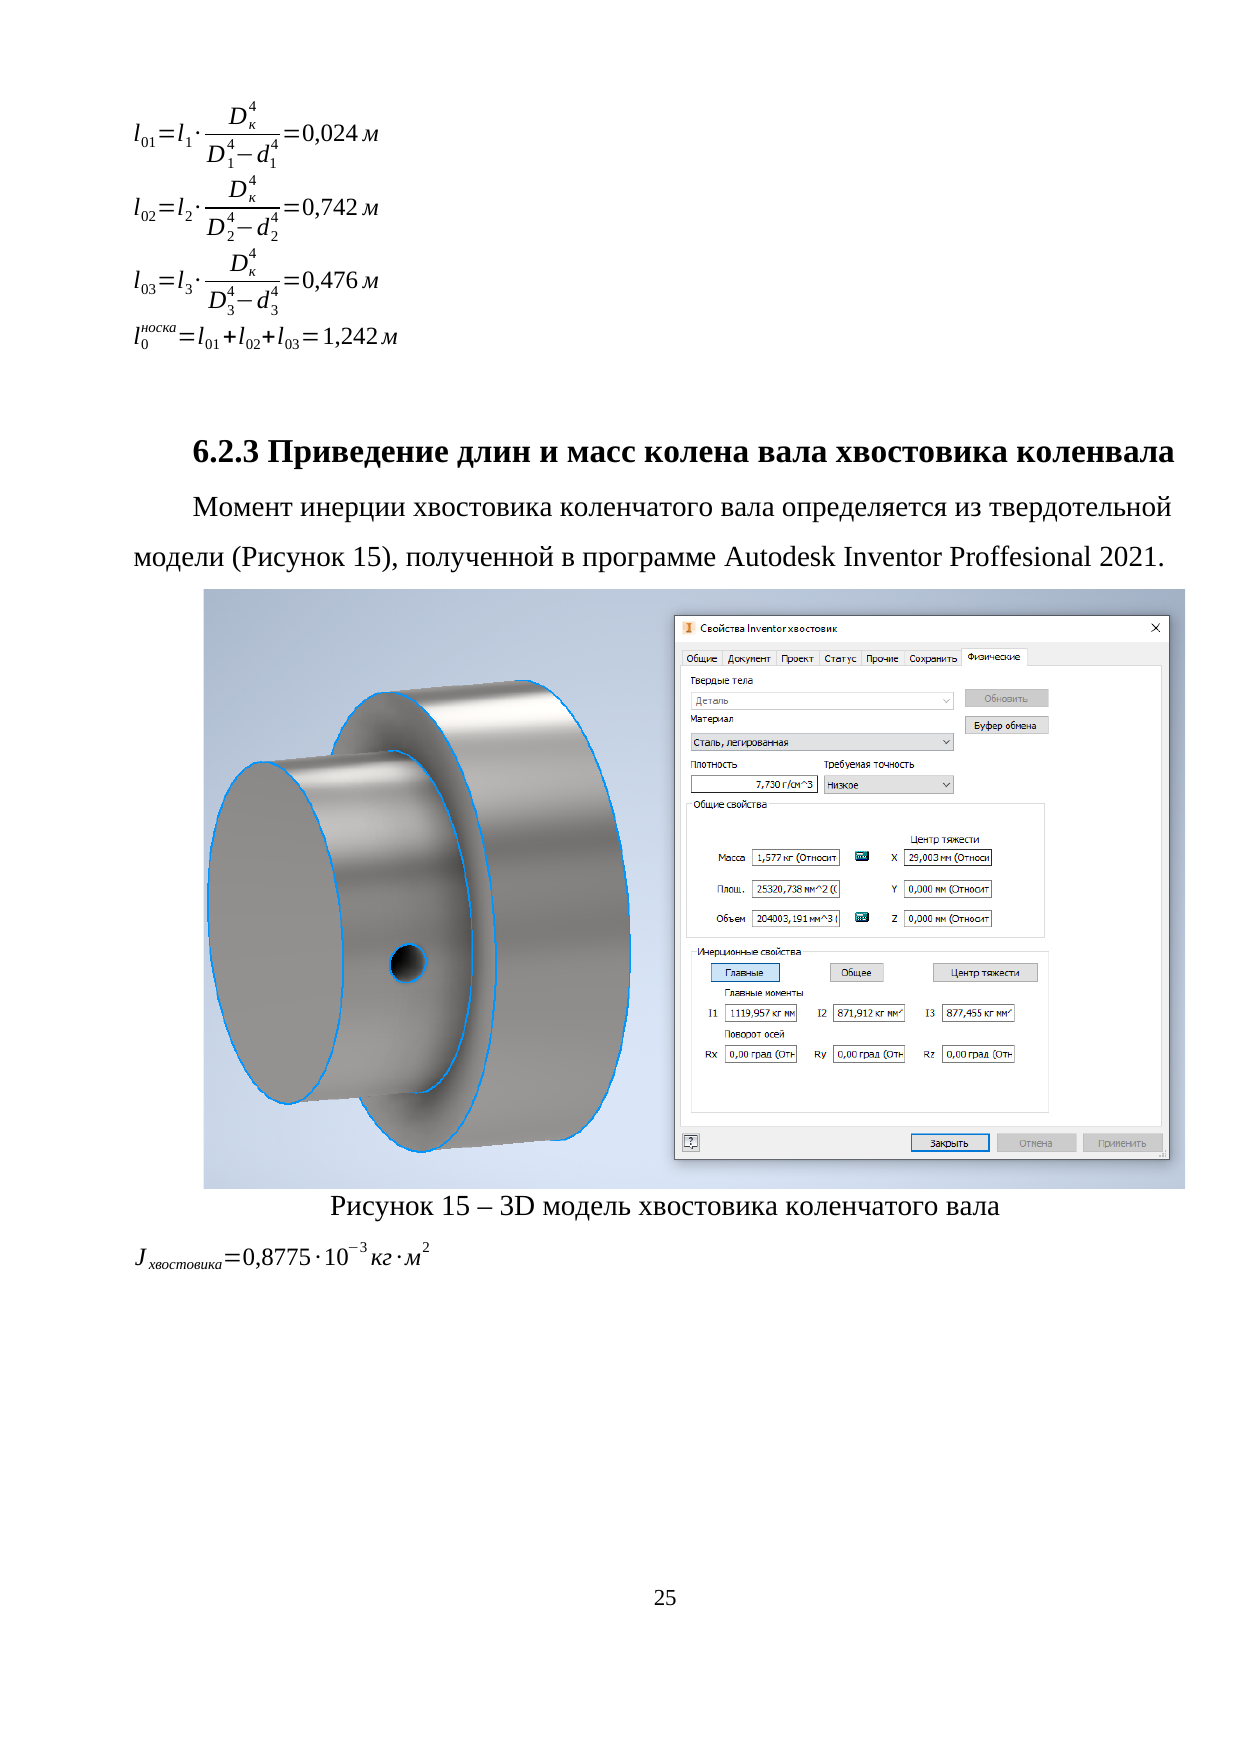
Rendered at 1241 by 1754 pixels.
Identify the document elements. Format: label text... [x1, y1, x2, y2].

subtitle 6.2.3 Приведение длин и масс колена вала хвостовика коленвала [133, 431, 1181, 470]
text Рисунок 15 – 3D модель хвостовика коленчатого вала [133, 1188, 1196, 1222]
text Момент инерции хвостовика коленчатого вала определяется из твердотельной модели (Рисунок 15), полученной в программе Autodesk Inventor Proffesional 2021. [133, 489, 1196, 573]
picture [203, 589, 1186, 1189]
